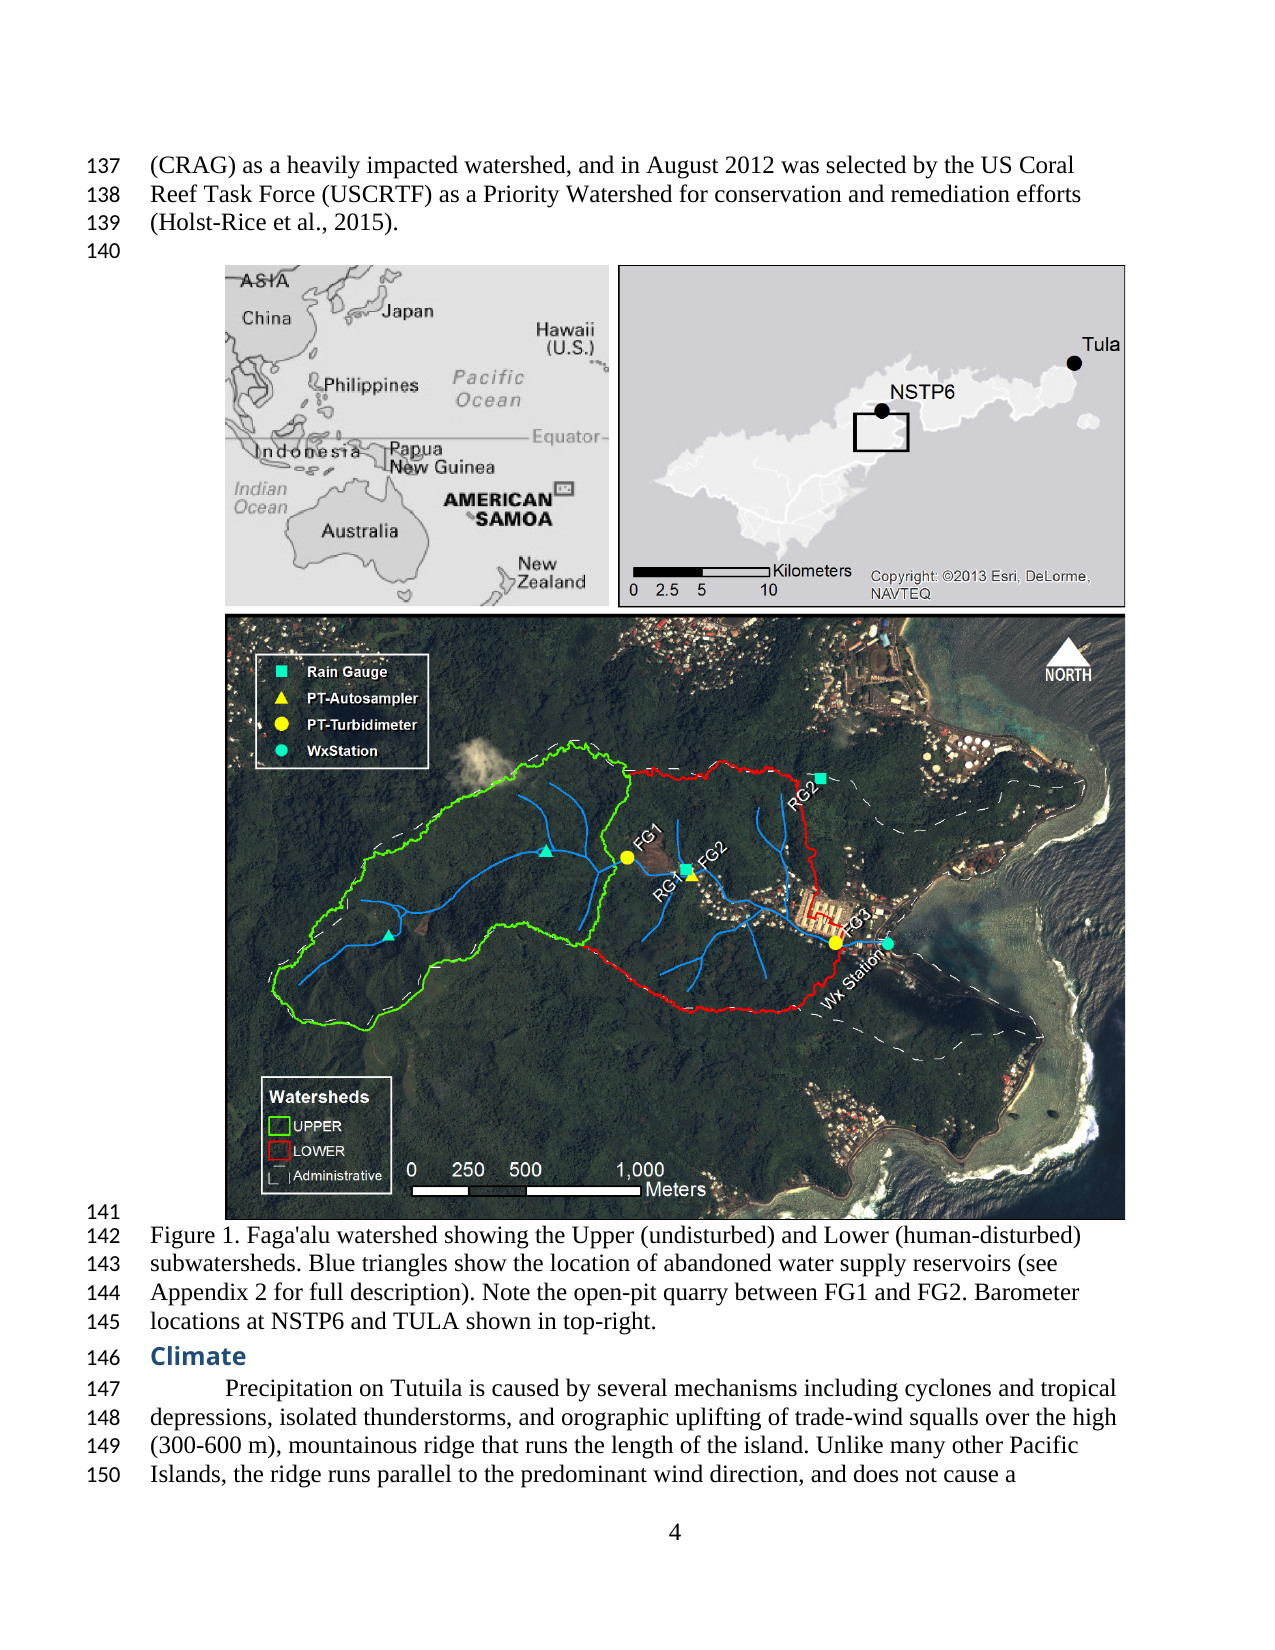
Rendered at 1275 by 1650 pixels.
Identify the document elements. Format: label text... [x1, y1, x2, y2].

picture [225, 265, 1125, 1220]
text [150, 150, 1125, 236]
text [150, 1373, 1125, 1488]
text Figure 1. Faga'alu watershed showing the Upper (undisturbed) and Lower (human-disturbed) subwatersheds. Blue triangles show the location of abandoned water supply reservoirs (see Appendix 2 for full description). Note the open-pit quarry between FG1 and FG2. Barometer locations at NSTP6 and TULA shown in top-right. [150, 1220, 1125, 1335]
subtitle Climate [150, 1339, 1125, 1373]
